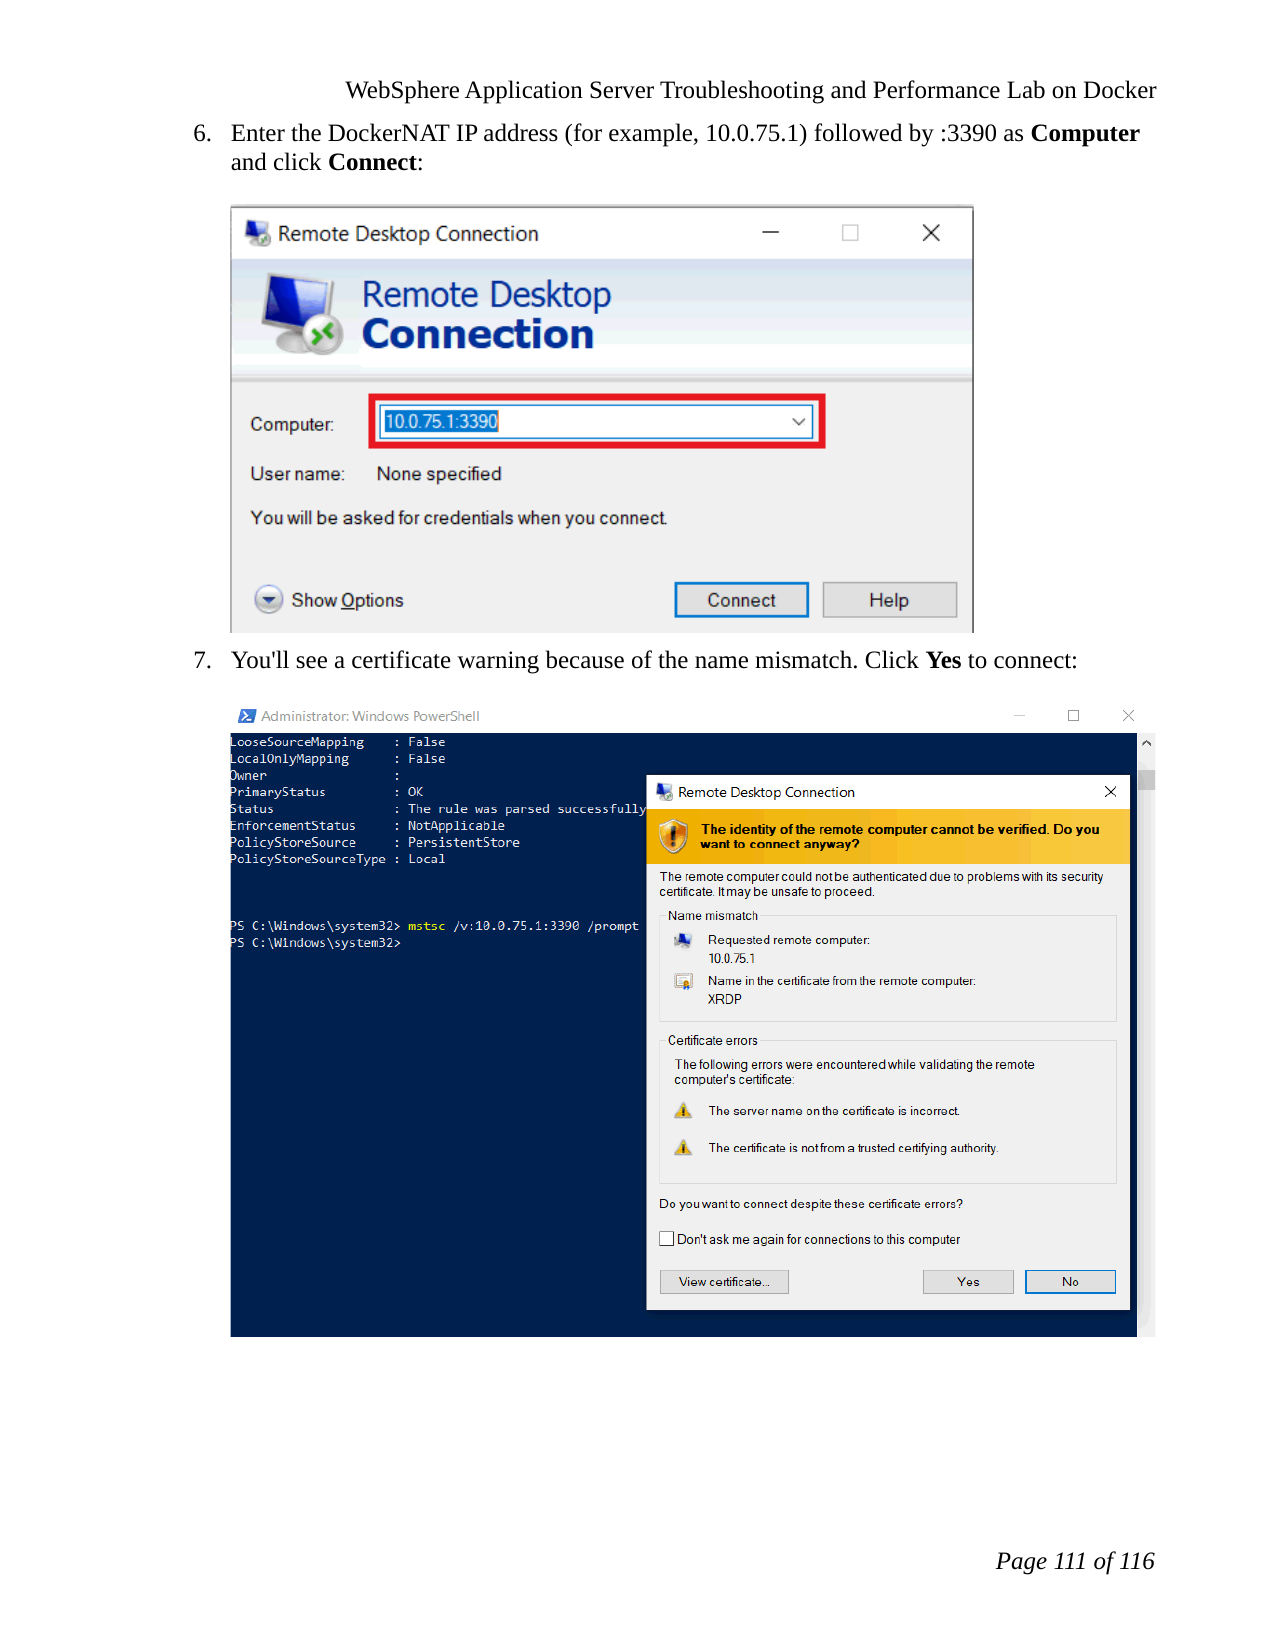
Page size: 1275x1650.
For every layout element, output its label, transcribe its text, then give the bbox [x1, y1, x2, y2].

picture [230, 702, 1156, 1337]
picture [230, 204, 974, 633]
